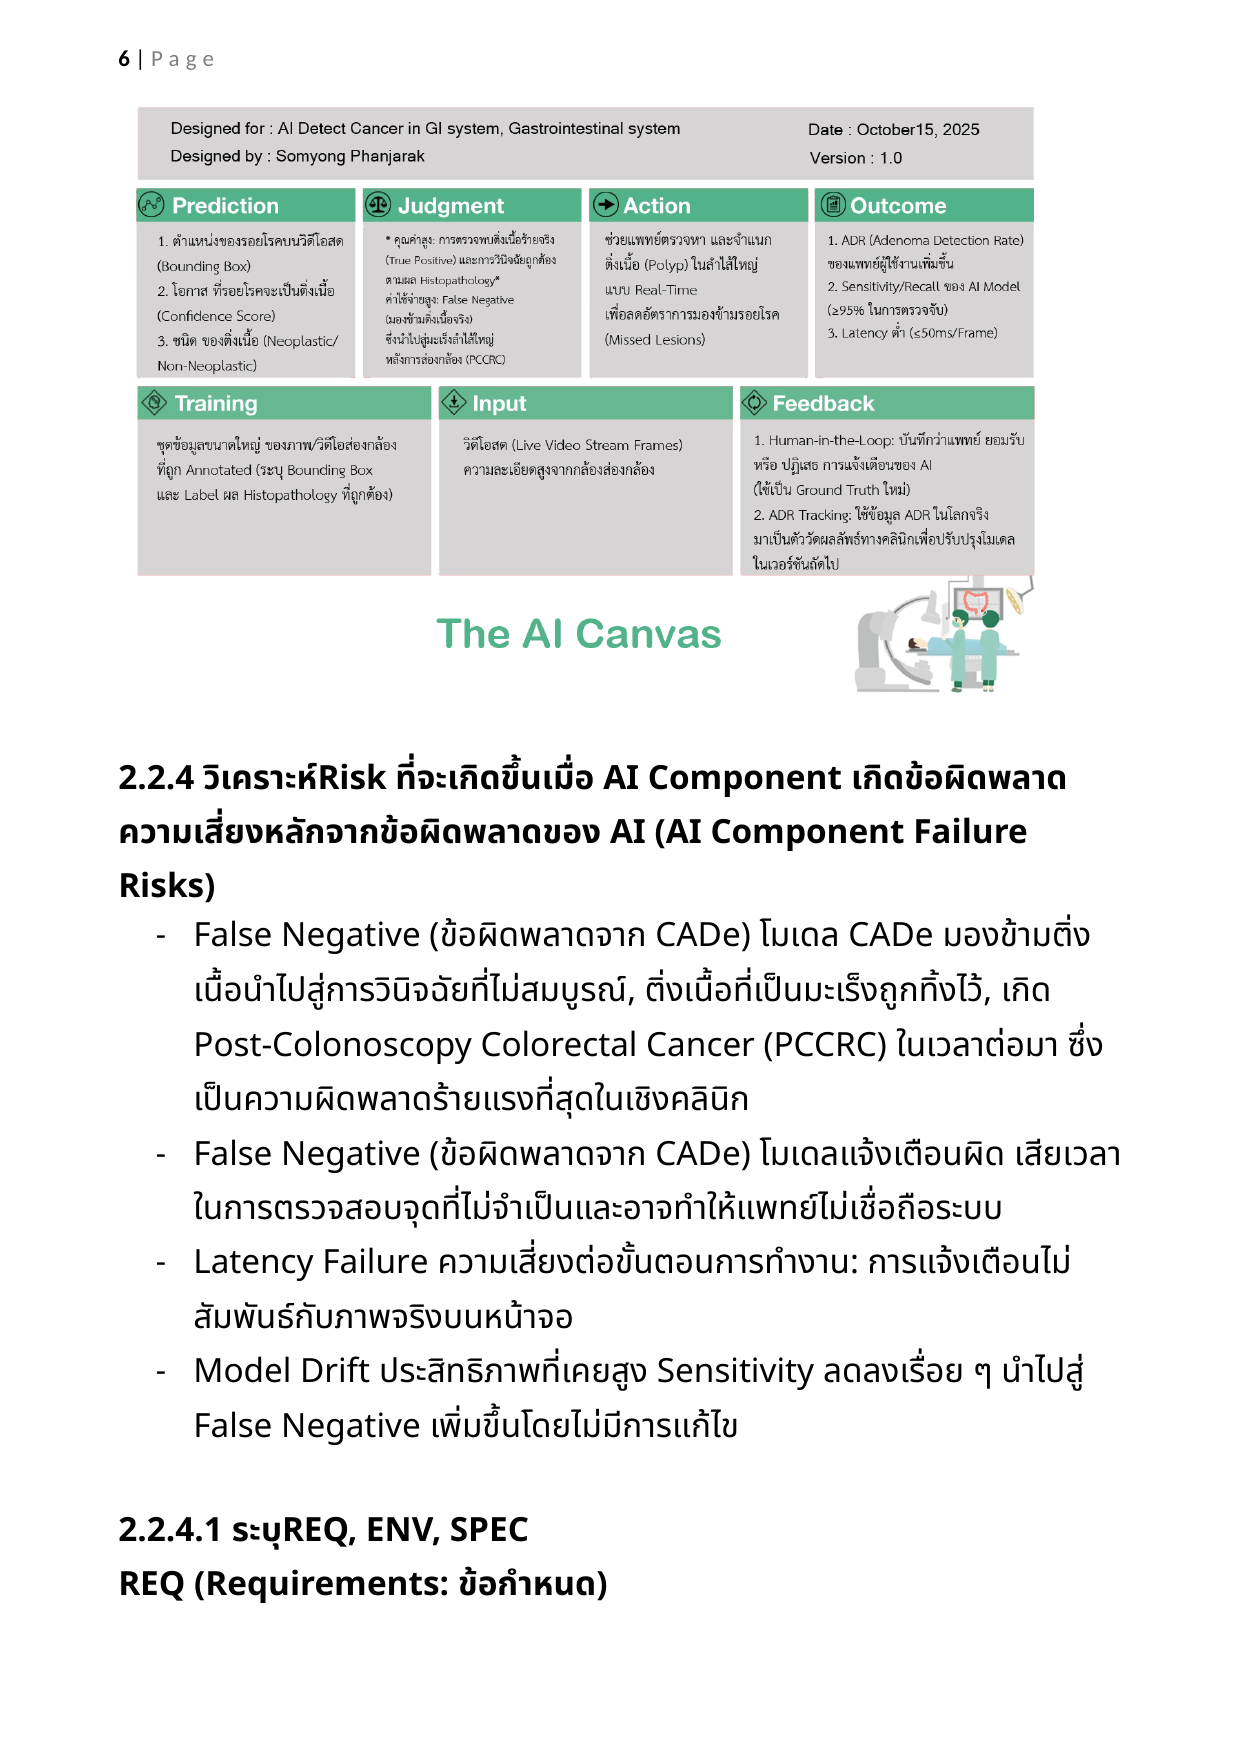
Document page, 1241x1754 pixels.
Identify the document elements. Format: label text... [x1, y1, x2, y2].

list Latency Failure ความเสี่ยงต่อขั้นตอนการทำงาน: การแจ้งเตือนไม่สัมพันธ์กับภาพจริงบนหน้าจอ [156, 1238, 1122, 1343]
text 2.2.4 วิเคราะห์Risk ที่จะเกิดขึ้นเมื่อ AI Component เกิดข้อผิดพลาด [118, 753, 1122, 804]
text ความเสี่ยงหลักจากข้อผิดพลาดของ AI (AI Component Failure Risks) [118, 808, 1122, 908]
picture [118, 88, 1059, 703]
text 2.2.4.1 ระบุREQ, ENV, SPEC [118, 1505, 1122, 1556]
list False Negative (ข้อผิดพลาดจาก CADe) โมเดลแจ้งเตือนผิด เสียเวลาในการตรวจสอบจุดที่ไม่จำเป็นและอาจทำให้แพทย์ไม่เชื่อถือระบบ [156, 1129, 1122, 1234]
text REQ (Requirements: ข้อกำหนด) [118, 1560, 1122, 1611]
list False Negative (ข้อผิดพลาดจาก CADe) โมเดล CADe มองข้ามติ่งเนื้อนำไปสู่การวินิจฉัยที่ไม่สมบูรณ์, ติ่งเนื้อที่เป็นมะเร็งถูกทิ้งไว้, เกิด Post-Colonoscopy Colorectal Cancer (PCCRC) ในเวลาต่อมา ซึ่งเป็นความผิดพลาดร้ายแรงที่สุดในเชิงคลินิก [156, 911, 1122, 1125]
list Model Drift ประสิทธิภาพที่เคยสูง Sensitivity ลดลงเรื่อย ๆ นำไปสู่ False Negative เพิ่มขึ้นโดยไม่มีการแก้ไข [156, 1347, 1122, 1452]
